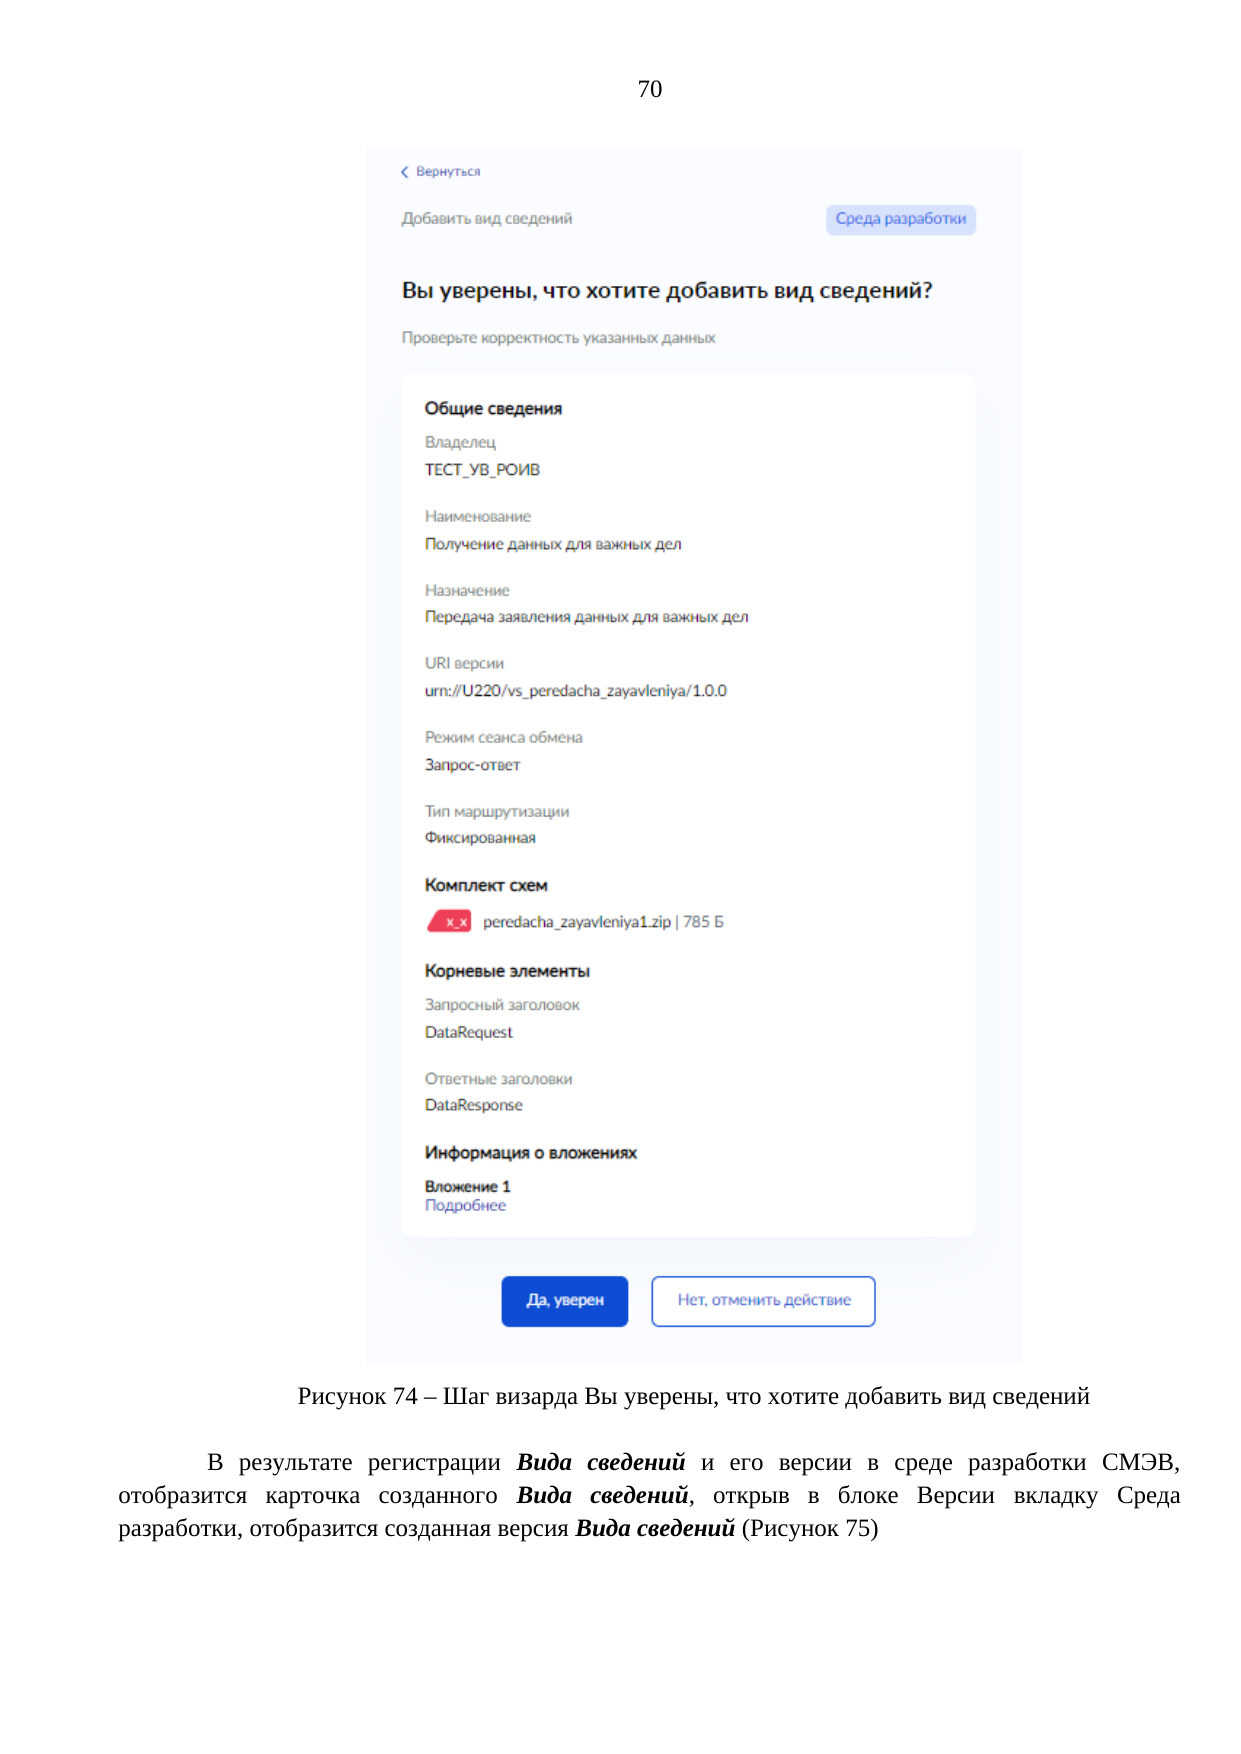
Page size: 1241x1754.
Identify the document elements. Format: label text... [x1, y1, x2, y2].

text В результате регистрации Вида сведений и его версии в среде разработки СМЭВ, отобразится карточка созданного Вида сведений, открыв в блоке Версии вкладку Среда разработки, отобразится созданная версия Вида сведений (Рисунок 75) [118, 1447, 1181, 1542]
picture [365, 147, 1023, 1365]
